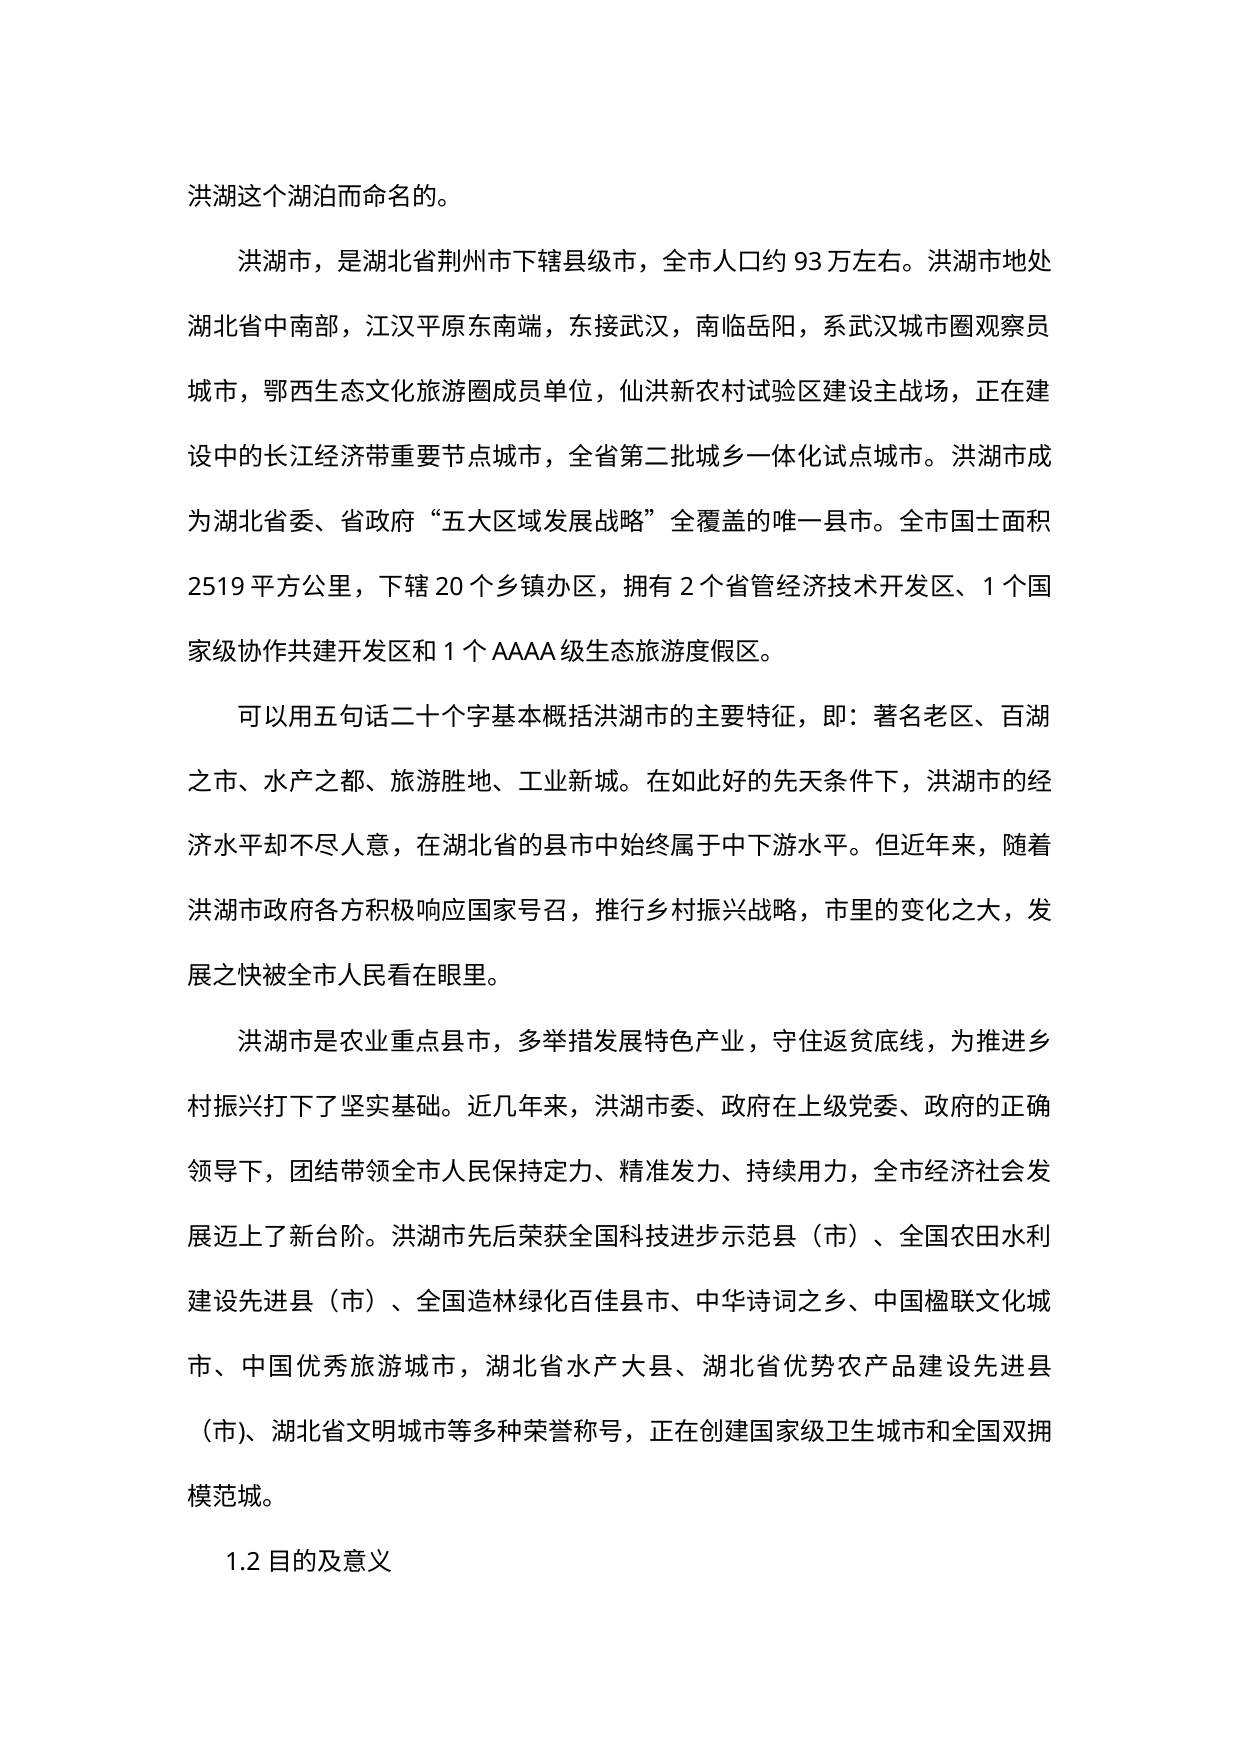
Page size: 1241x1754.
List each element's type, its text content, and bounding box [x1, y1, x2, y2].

list 洪湖市，是湖北省荆州市下辖县级市，全市人口约93万左右。洪湖市地处湖北省中南部，江汉平原东南端，东接武汉，南临岳阳，系武汉城市圈观察员城市，鄂西生态文化旅游圈成员单位，仙洪新农村试验区建设主战场，正在建设中的长江经济带重要节点城市，全省第二批城乡一体化试点城市。洪湖市成为湖北省委、省政府“五大区域发展战略”全覆盖的唯一县市。全市国士面积2519平方公里，下辖20个乡镇办区，拥有2个省管经济技术开发区、1个国家级协作共建开发区和1个AAAA级生态旅游度假区。 [187, 227, 1053, 682]
list 洪湖市是农业重点县市，多举措发展特色产业，守住返贫底线，为推进乡村振兴打下了坚实基础。近几年来，洪湖市委、政府在上级党委、政府的正确领导下，团结带领全市人民保持定力、精准发力、持续用力，全市经济社会发展迈上了新台阶。洪湖市先后荣获全国科技进步示范县（市）、全国农田水利建设先进县（市）、全国造林绿化百佳县市、中华诗词之乡、中国楹联文化城市、中国优秀旅游城市，湖北省水产大县、湖北省优势农产品建设先进县（市)、湖北省文明城市等多种荣誉称号，正在创建国家级卫生城市和全国双拥模范城。 [187, 1007, 1053, 1527]
list 1.2 目的及意义 [187, 1527, 1053, 1592]
list 可以用五句话二十个字基本概括洪湖市的主要特征，即：著名老区、百湖之市、水产之都、旅游胜地、工业新城。在如此好的先天条件下，洪湖市的经济水平却不尽人意，在湖北省的县市中始终属于中下游水平。但近年来，随着洪湖市政府各方积极响应国家号召，推行乡村振兴战略，市里的变化之大，发展之快被全市人民看在眼里。 [187, 682, 1053, 1007]
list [187, 162, 1053, 227]
